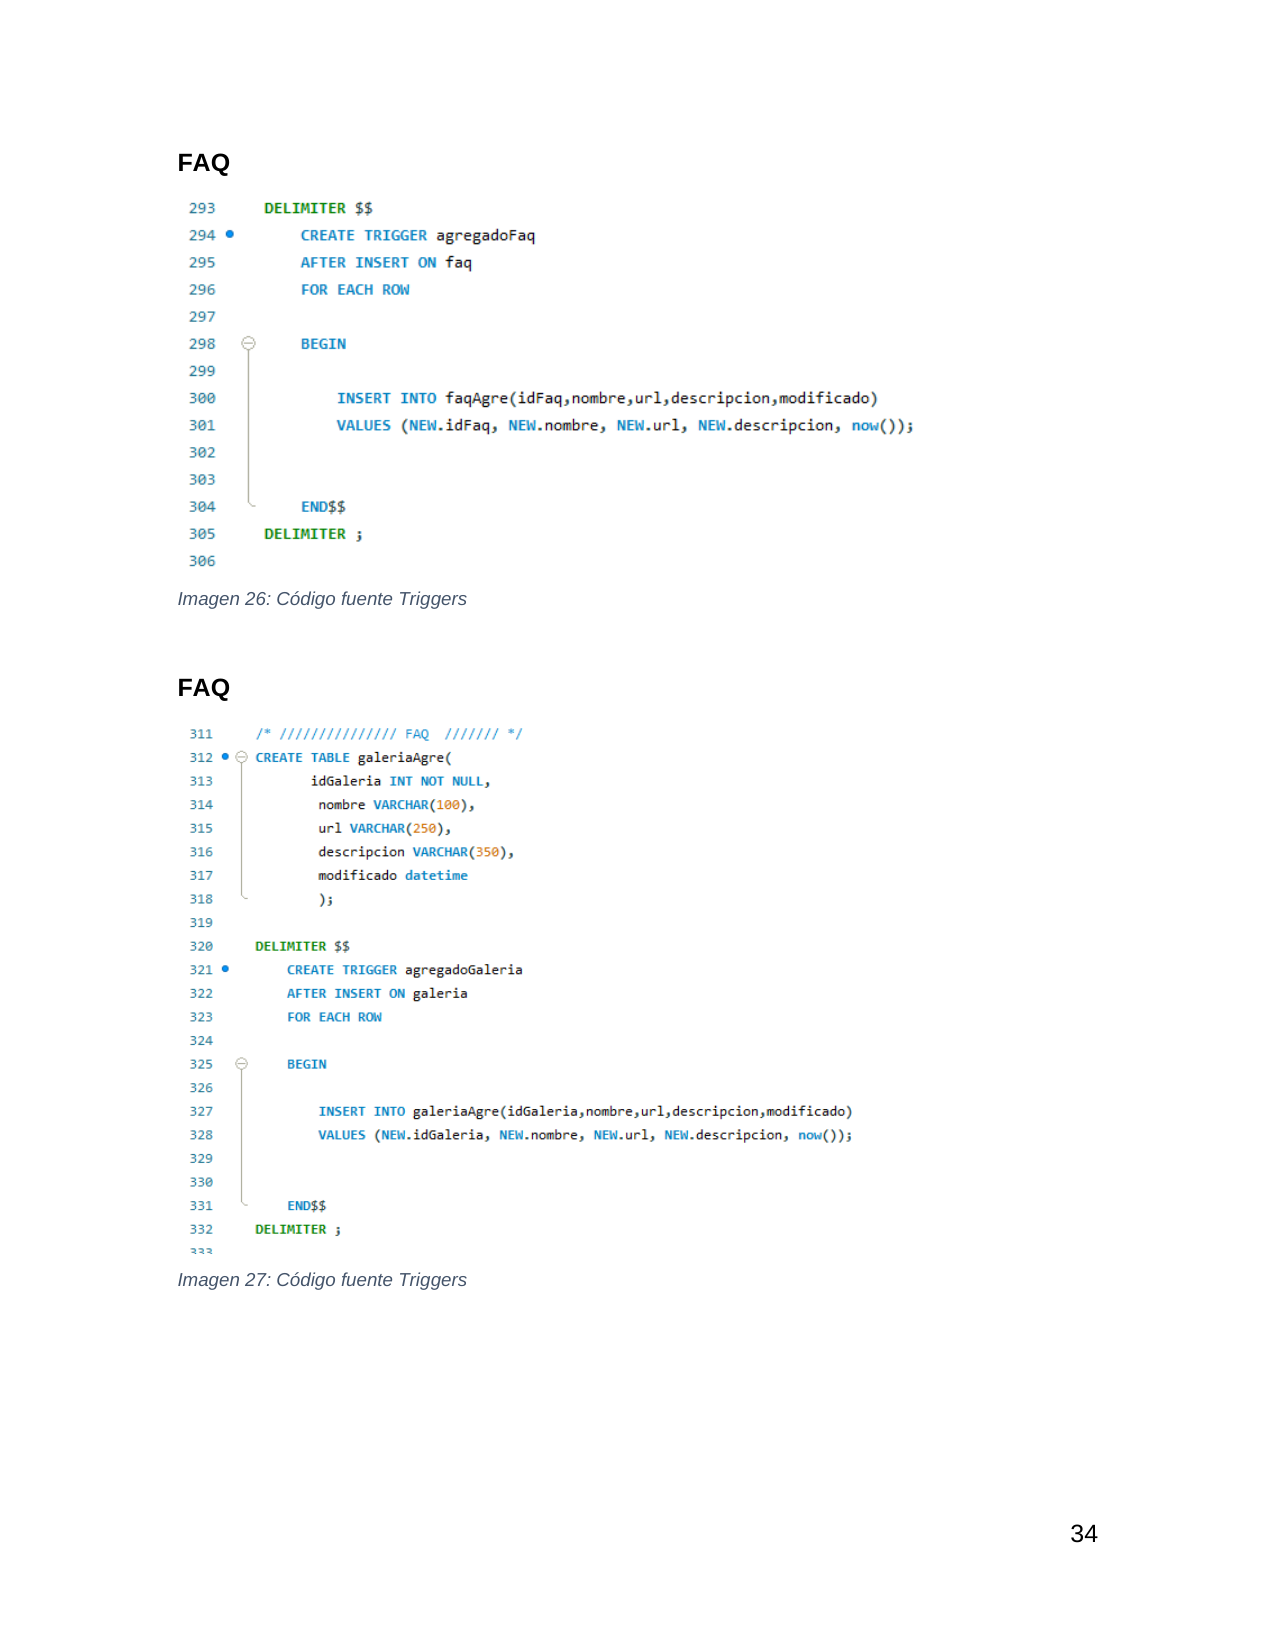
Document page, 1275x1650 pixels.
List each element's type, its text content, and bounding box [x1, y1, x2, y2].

picture [177, 716, 1098, 1254]
text FAQ [177, 148, 1098, 176]
text Imagen 27: Código fuente Triggers [177, 1268, 1098, 1290]
text Imagen 26: Código fuente Triggers [177, 587, 1098, 609]
picture [177, 190, 1098, 574]
text FAQ [177, 673, 1098, 702]
